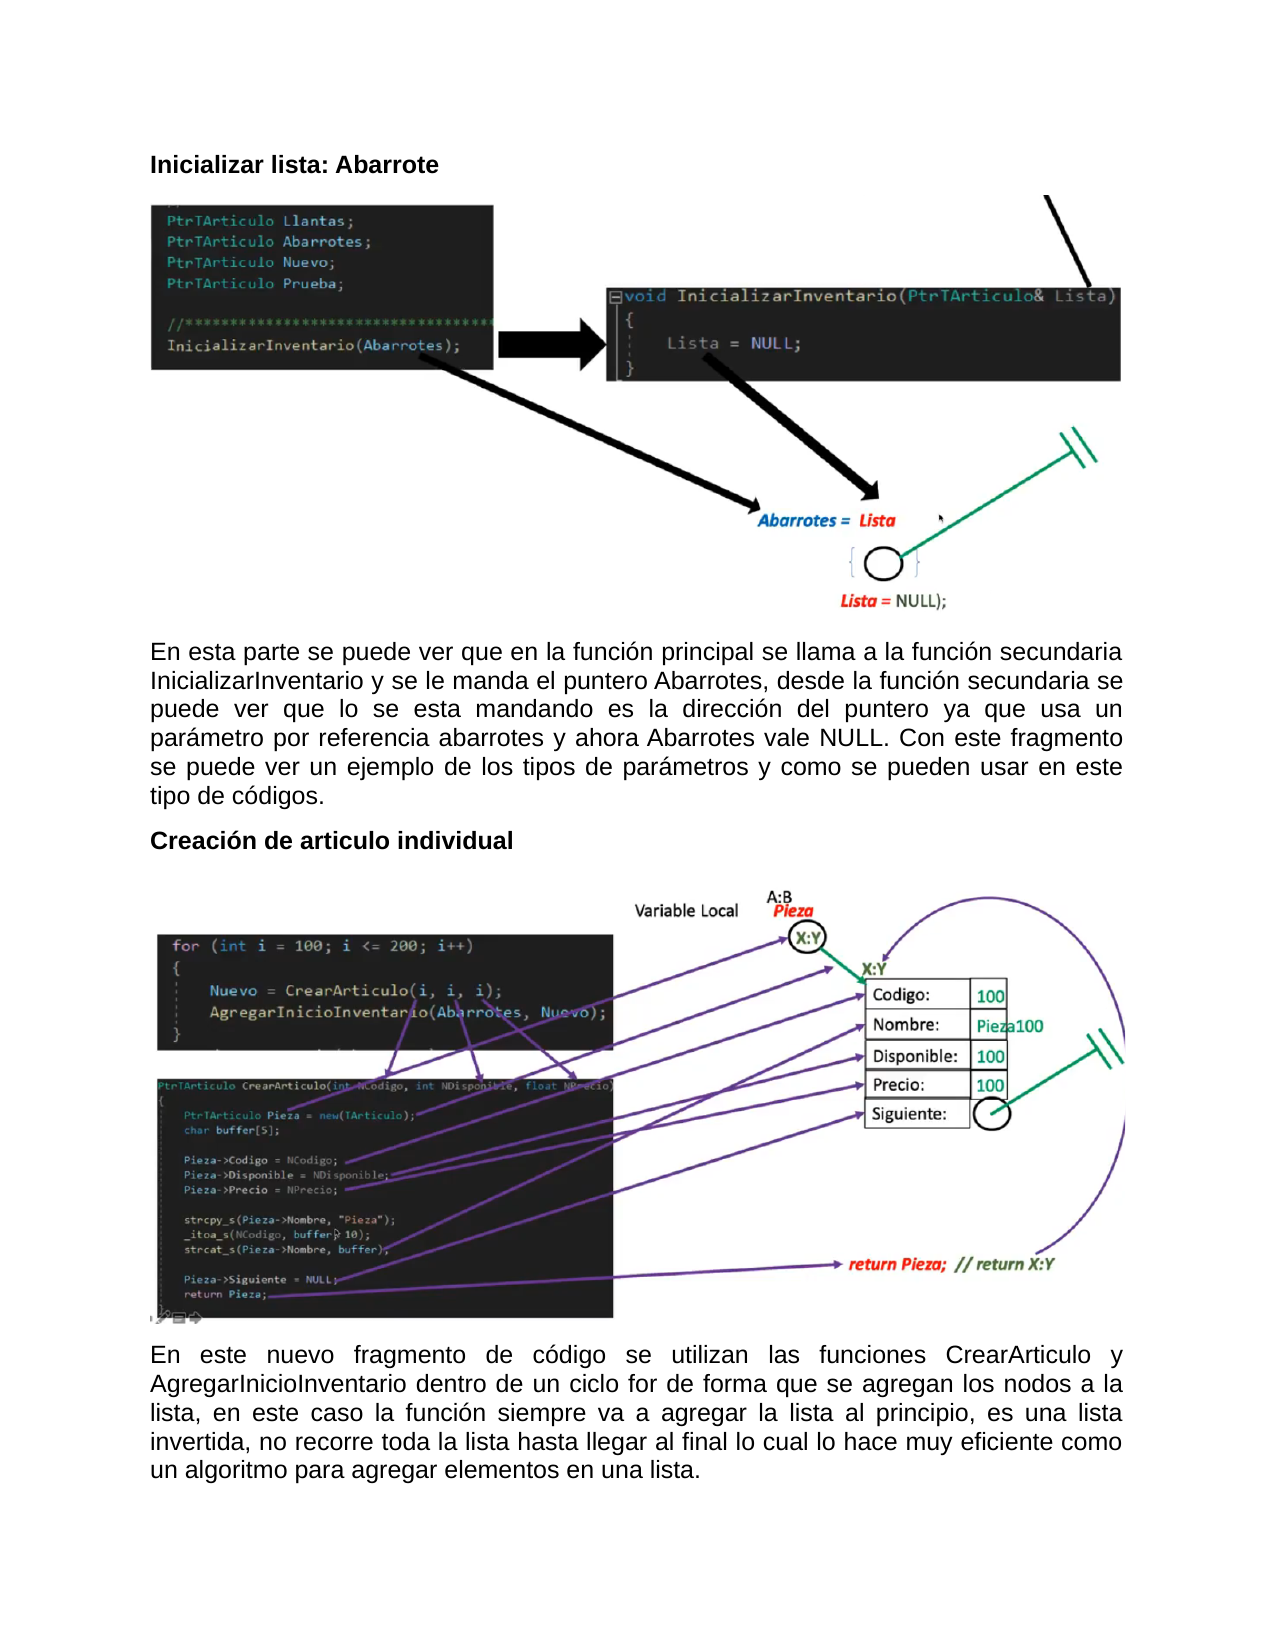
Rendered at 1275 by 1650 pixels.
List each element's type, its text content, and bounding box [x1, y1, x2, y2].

picture [150, 871, 1125, 1324]
picture [150, 195, 1125, 621]
text En esta parte se puede ver que en la función principal se llama a la función secundaria InicializarInventario y se le manda el puntero Abarrotes, desde la función secundaria se puede ver que lo se esta mandando es la dirección del puntero ya que usa un parámetro por referencia abarrotes y ahora Abarrotes vale NULL. Con este fragmento se puede ver un ejemplo de los tipos de parámetros y como se pueden usar en este tipo de códigos. [150, 637, 1125, 809]
text En este nuevo fragmento de código se utilizan las funciones CrearArticulo y AgregarInicioInventario dentro de un ciclo for de forma que se agregan los nodos a la lista, en este caso la función siempre va a agregar la lista al principio, es una lista invertida, no recorre toda la lista hasta llegar al final lo cual lo hace muy eficiente como un algoritmo para agregar elementos en una lista. [150, 1340, 1125, 1484]
text Inicializar lista: Abarrote [150, 150, 1125, 179]
text Creación de articulo individual [150, 826, 1125, 855]
